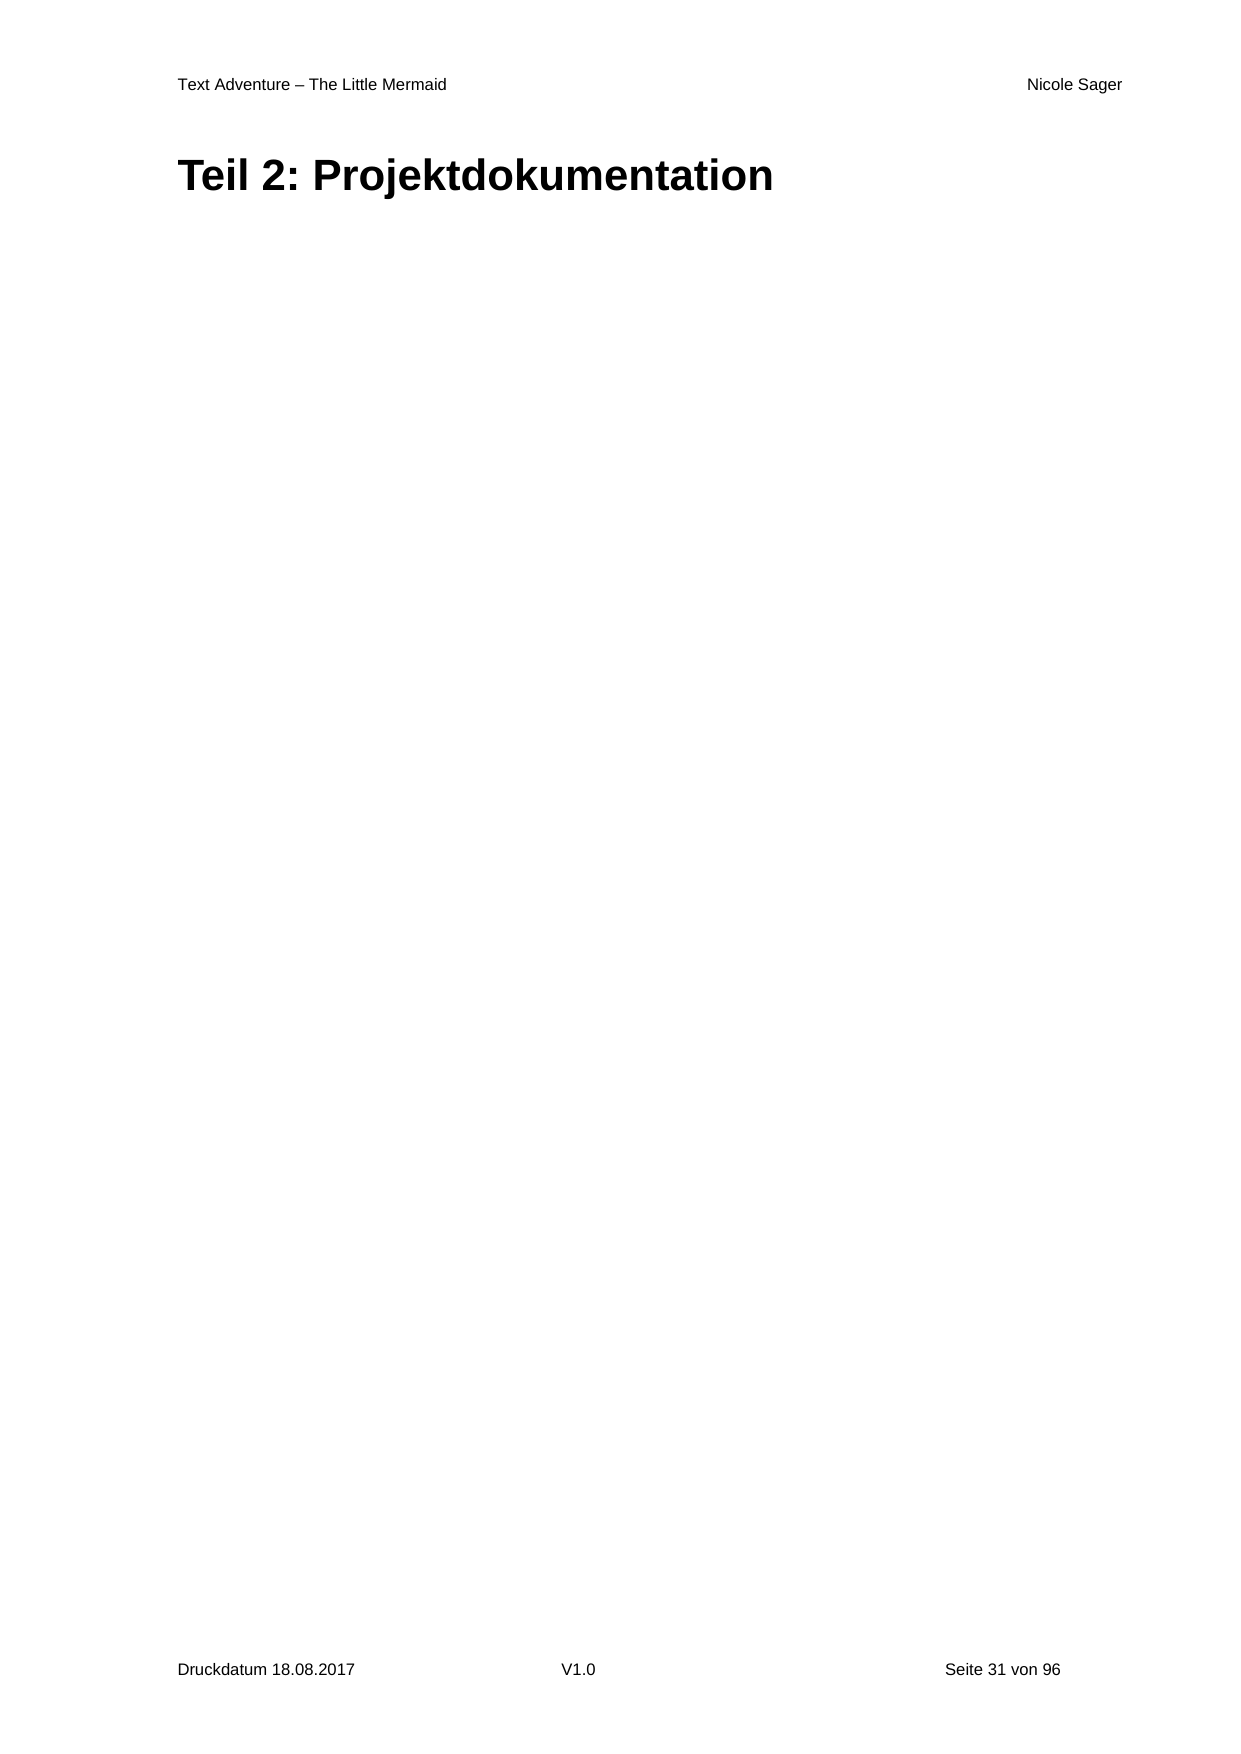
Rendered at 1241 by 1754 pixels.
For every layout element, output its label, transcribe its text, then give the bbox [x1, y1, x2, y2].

title Teil 2: Projektdokumentation [177, 150, 1122, 200]
